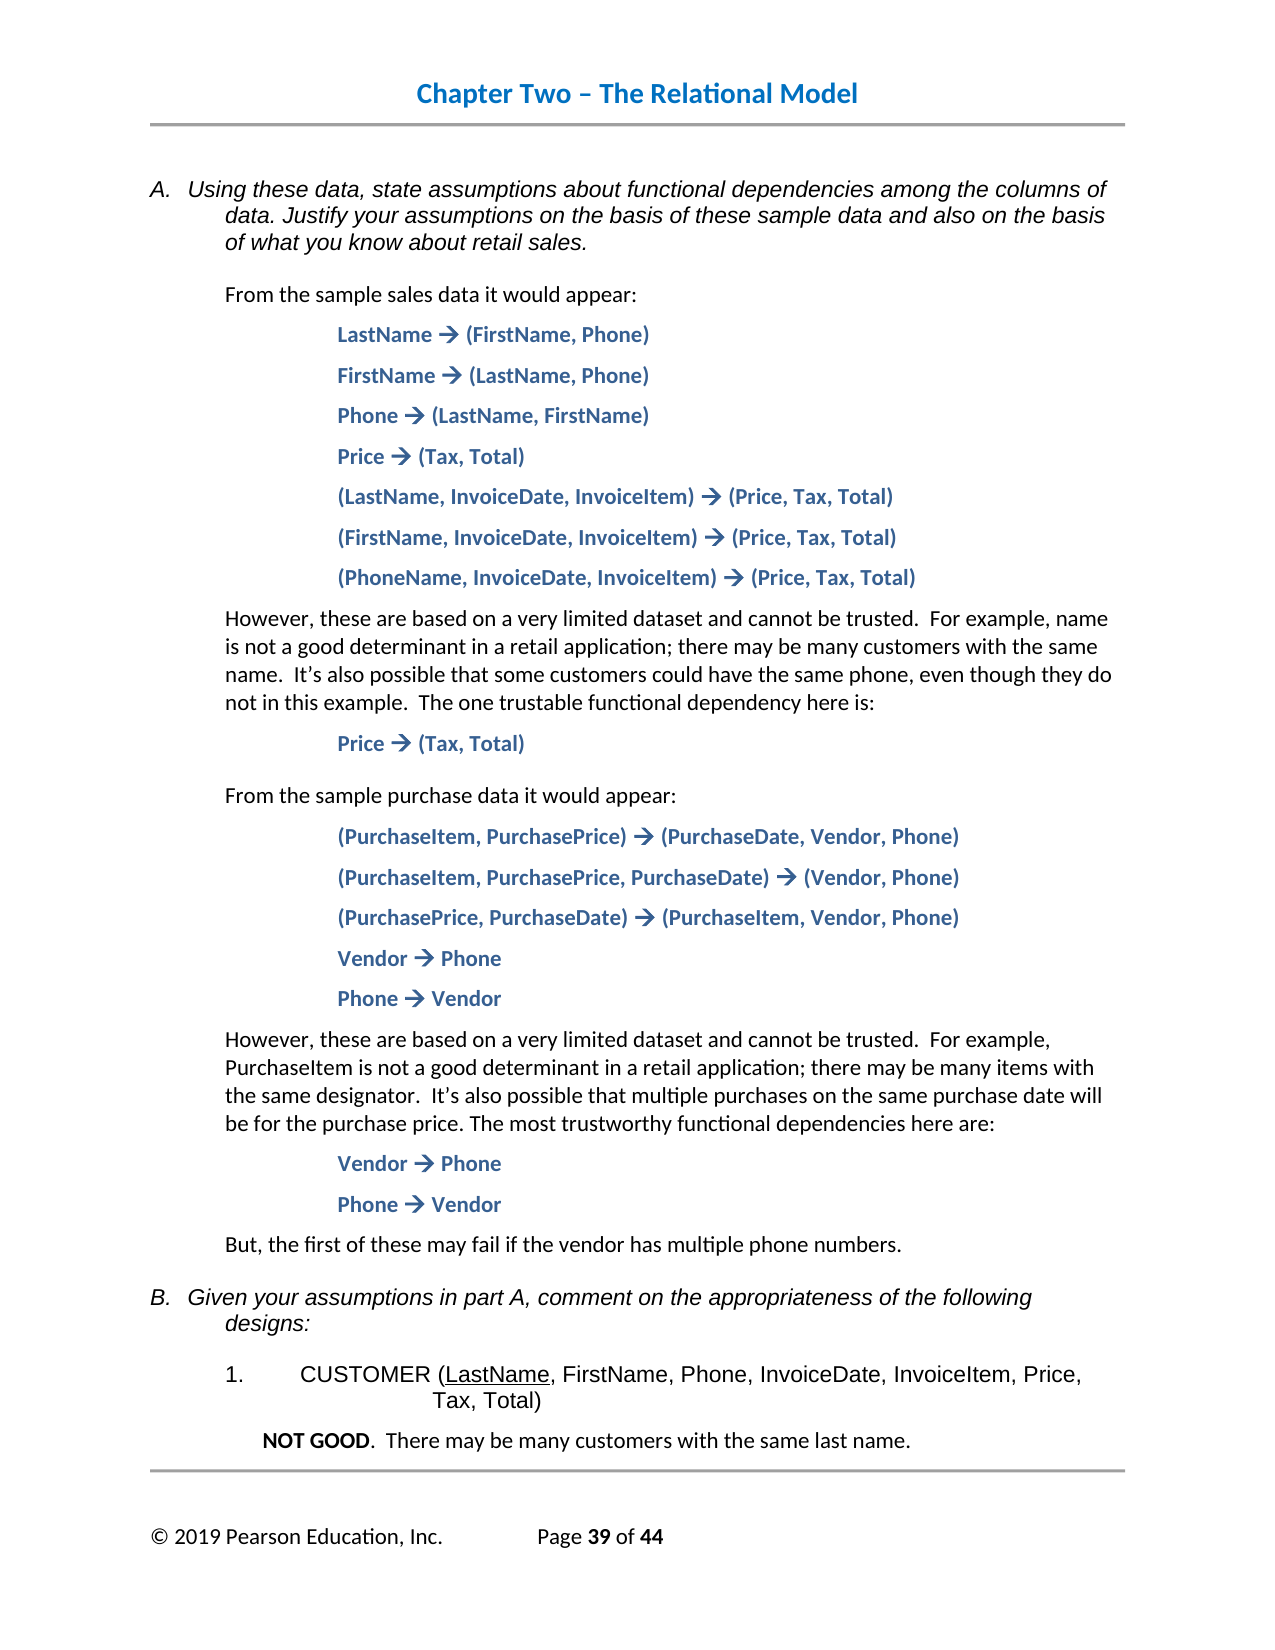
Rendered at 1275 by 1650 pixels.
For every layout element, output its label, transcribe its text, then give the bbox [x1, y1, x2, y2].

text LastName (FirstName, Phone) [337, 320, 1125, 348]
text (FirstName, InvoiceDate, InvoiceItem) (Price, Tax, Total) [337, 523, 1125, 551]
text (LastName, InvoiceDate, InvoiceItem) (Price, Tax, Total) [337, 482, 1125, 511]
text But, the first of these may fail if the vendor has multiple phone numbers. [225, 1230, 1125, 1258]
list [225, 1361, 1125, 1414]
text NOT GOOD. There may be many customers with the same last name. [262, 1426, 1125, 1454]
text (PurchaseItem, PurchasePrice) (PurchaseDate, Vendor, Phone) [337, 822, 1125, 850]
text Phone Vendor [337, 984, 1125, 1012]
text However, these are based on a very limited dataset and cannot be trusted. For example, PurchaseItem is not a good determinant in a retail application; there may be many items with the same designator. It’s also possible that multiple purchases on the same purchase date will be for the purchase price. The most trustworthy functional dependencies here are: [225, 1025, 1125, 1137]
list Using these data, state assumptions about functional dependencies among the columns of data. Justify your assumptions on the basis of these sample data and also on the basis of what you know about retail sales. [150, 176, 1125, 255]
text FirstName (LastName, Phone) [337, 361, 1125, 389]
text From the sample purchase data it would appear: [225, 782, 1125, 810]
text Phone (LastName, FirstName) [337, 401, 1125, 429]
text Price (Tax, Total) [337, 442, 1125, 470]
text Vendor Phone [337, 944, 1125, 972]
text Vendor Phone [337, 1149, 1125, 1177]
text (PurchasePrice, PurchaseDate) (PurchaseItem, Vendor, Phone) [337, 903, 1125, 931]
text (PurchaseItem, PurchasePrice, PurchaseDate) (Vendor, Phone) [337, 863, 1125, 891]
text However, these are based on a very limited dataset and cannot be trusted. For example, name is not a good determinant in a retail application; there may be many customers with the same name. It’s also possible that some customers could have the same phone, even though they do not in this example. The one trustable functional dependency here is: [225, 604, 1125, 716]
text Phone Vendor [337, 1190, 1125, 1218]
text Price (Tax, Total) [337, 729, 1125, 757]
list Given your assumptions in part A, comment on the appropriateness of the following designs: [150, 1283, 1125, 1336]
text (PhoneName, InvoiceDate, InvoiceItem) (Price, Tax, Total) [337, 563, 1125, 592]
text From the sample sales data it would appear: [225, 280, 1125, 308]
